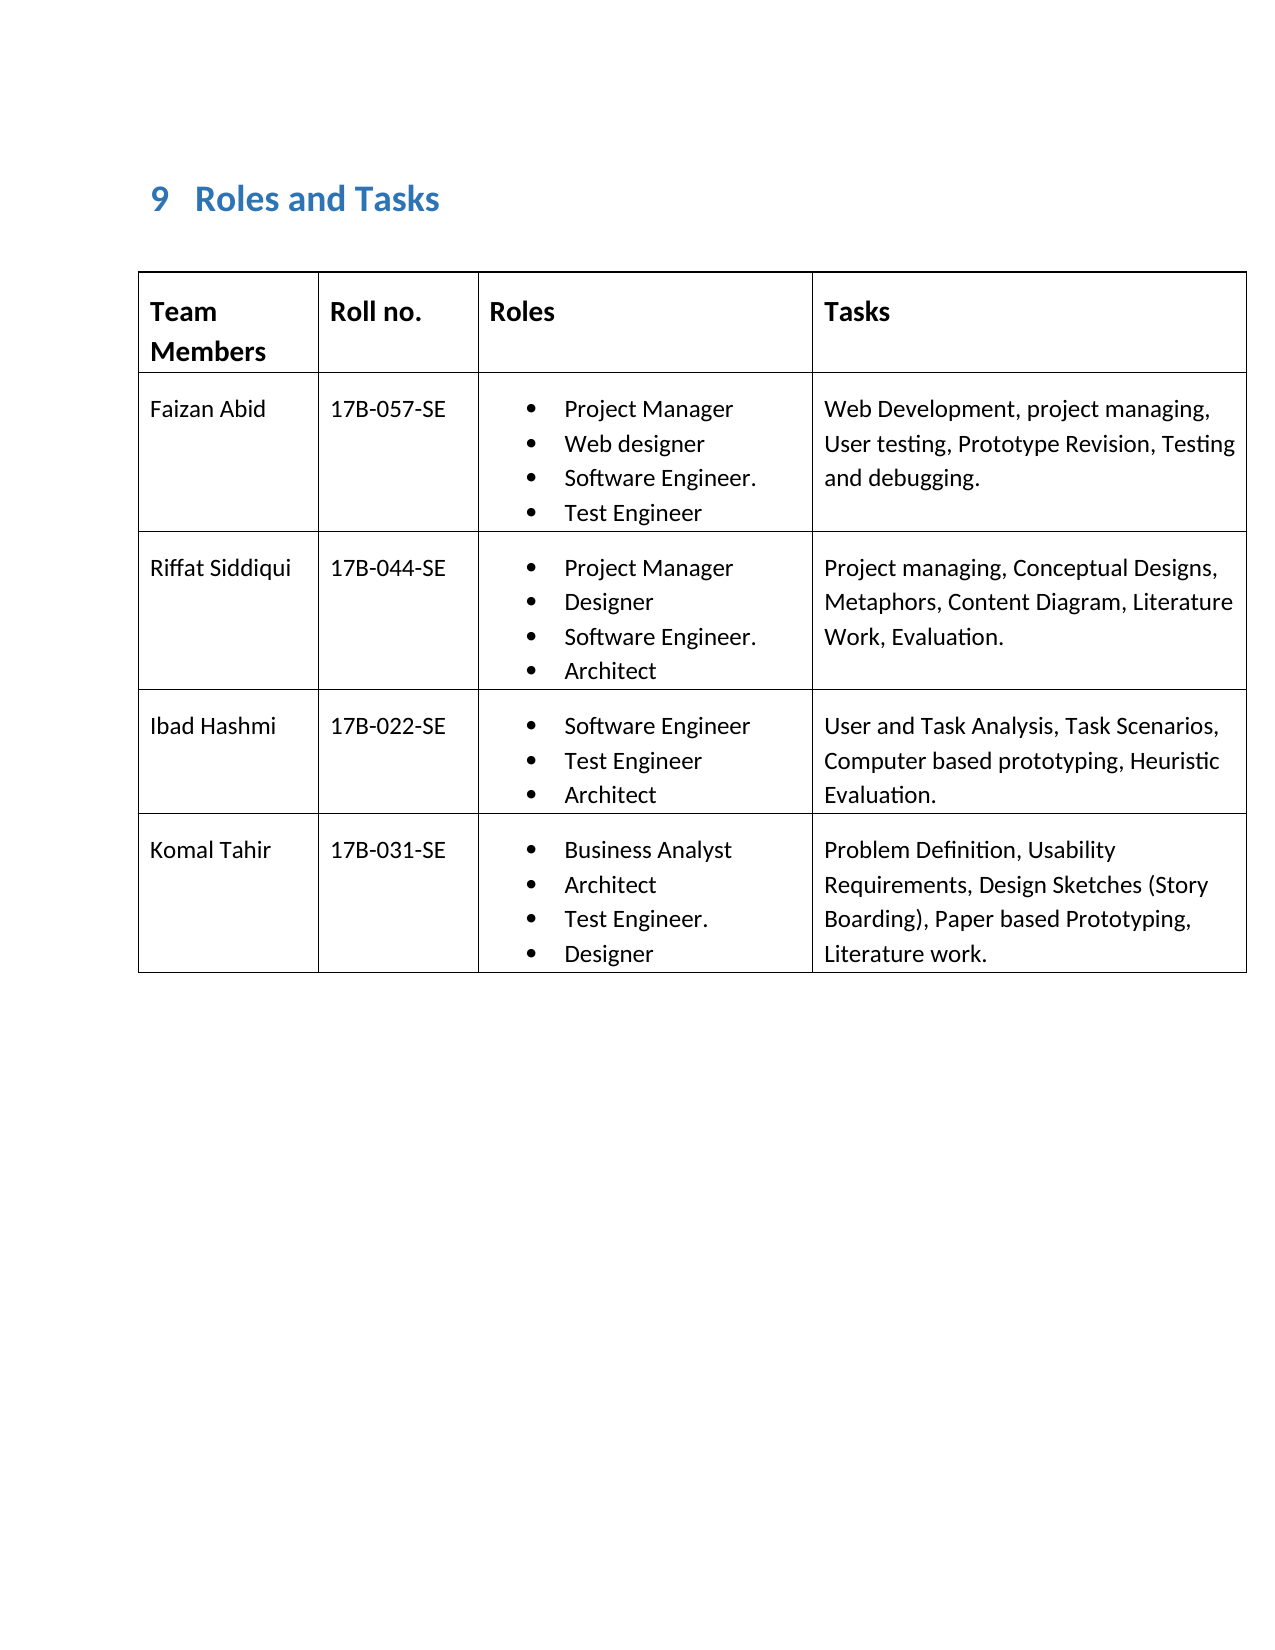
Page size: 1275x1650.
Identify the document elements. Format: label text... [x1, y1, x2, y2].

table_cell 17B-057-SE [319, 373, 478, 531]
table_cell Problem Definition, Usability Requirements, Design Sketches (Story Boarding), Paper based Prototyping, Literature work. [813, 814, 1246, 972]
table_cell Komal Tahir [139, 814, 318, 972]
table_cell Riffat Siddiqui [139, 532, 318, 689]
table_header Roll no. [319, 273, 478, 372]
table_cell User and Task Analysis, Task Scenarios, Computer based prototyping, Heuristic Evaluation. [813, 690, 1246, 813]
table_cell Project Manager Designer Software Engineer. Architect [479, 532, 812, 689]
table_header Team Members [139, 273, 318, 372]
subtitle Roles and Tasks [150, 175, 1125, 221]
table_header Roles [479, 273, 812, 372]
table_cell Business Analyst Architect Test Engineer. Designer [479, 814, 812, 972]
table_cell Ibad Hashmi [139, 690, 318, 813]
table_cell 17B-031-SE [319, 814, 478, 972]
table_cell Web Development, project managing, User testing, Prototype Revision, Testing and debugging. [813, 373, 1246, 531]
table_cell 17B-022-SE [319, 690, 478, 813]
table_header Tasks [813, 273, 1246, 372]
table_cell Faizan Abid [139, 373, 318, 531]
table_cell Project Manager Web designer Software Engineer. Test Engineer [479, 373, 812, 531]
table_cell 17B-044-SE [319, 532, 478, 689]
table_cell Project managing, Conceptual Designs, Metaphors, Content Diagram, Literature Work, Evaluation. [813, 532, 1246, 689]
table_cell Software Engineer Test Engineer Architect [479, 690, 812, 813]
